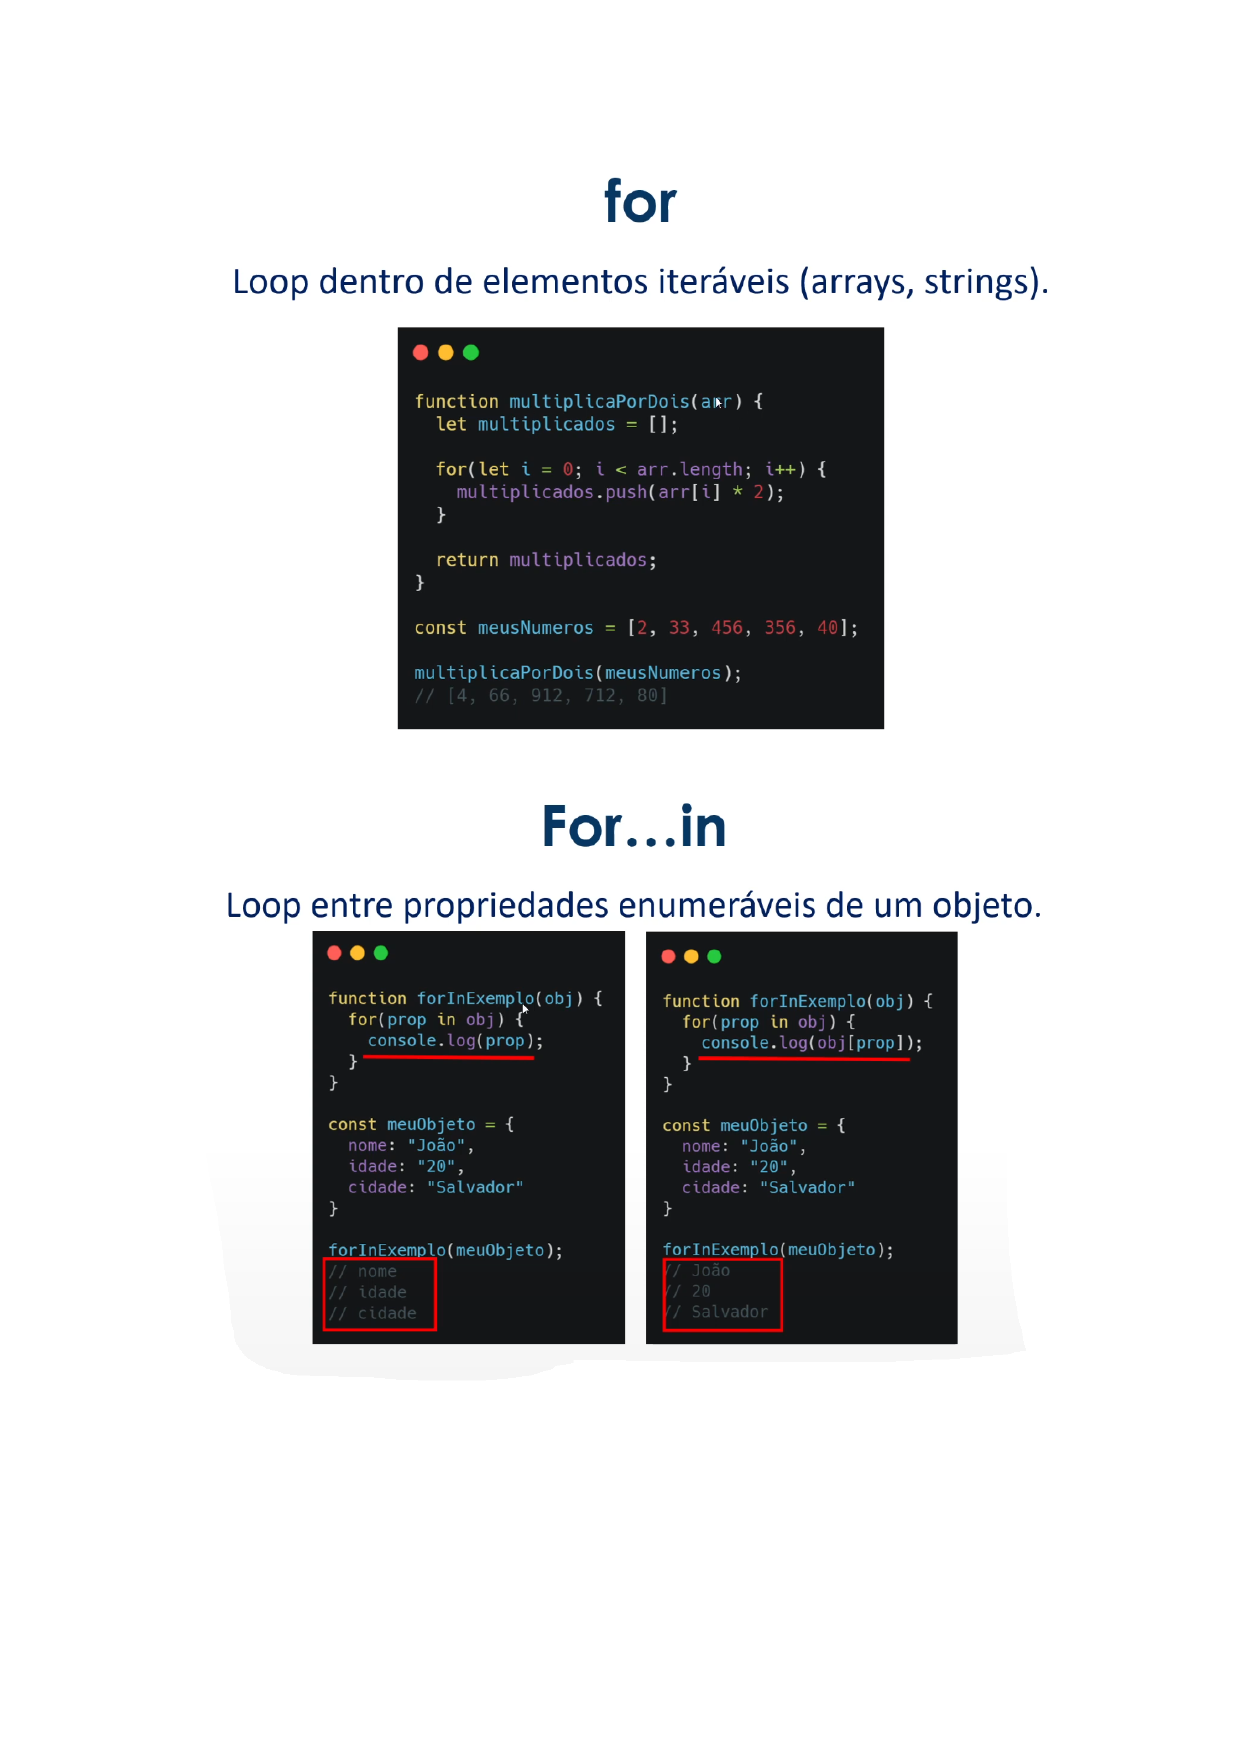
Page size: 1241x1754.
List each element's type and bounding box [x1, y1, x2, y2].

picture [177, 782, 1063, 1381]
picture [177, 147, 1063, 764]
